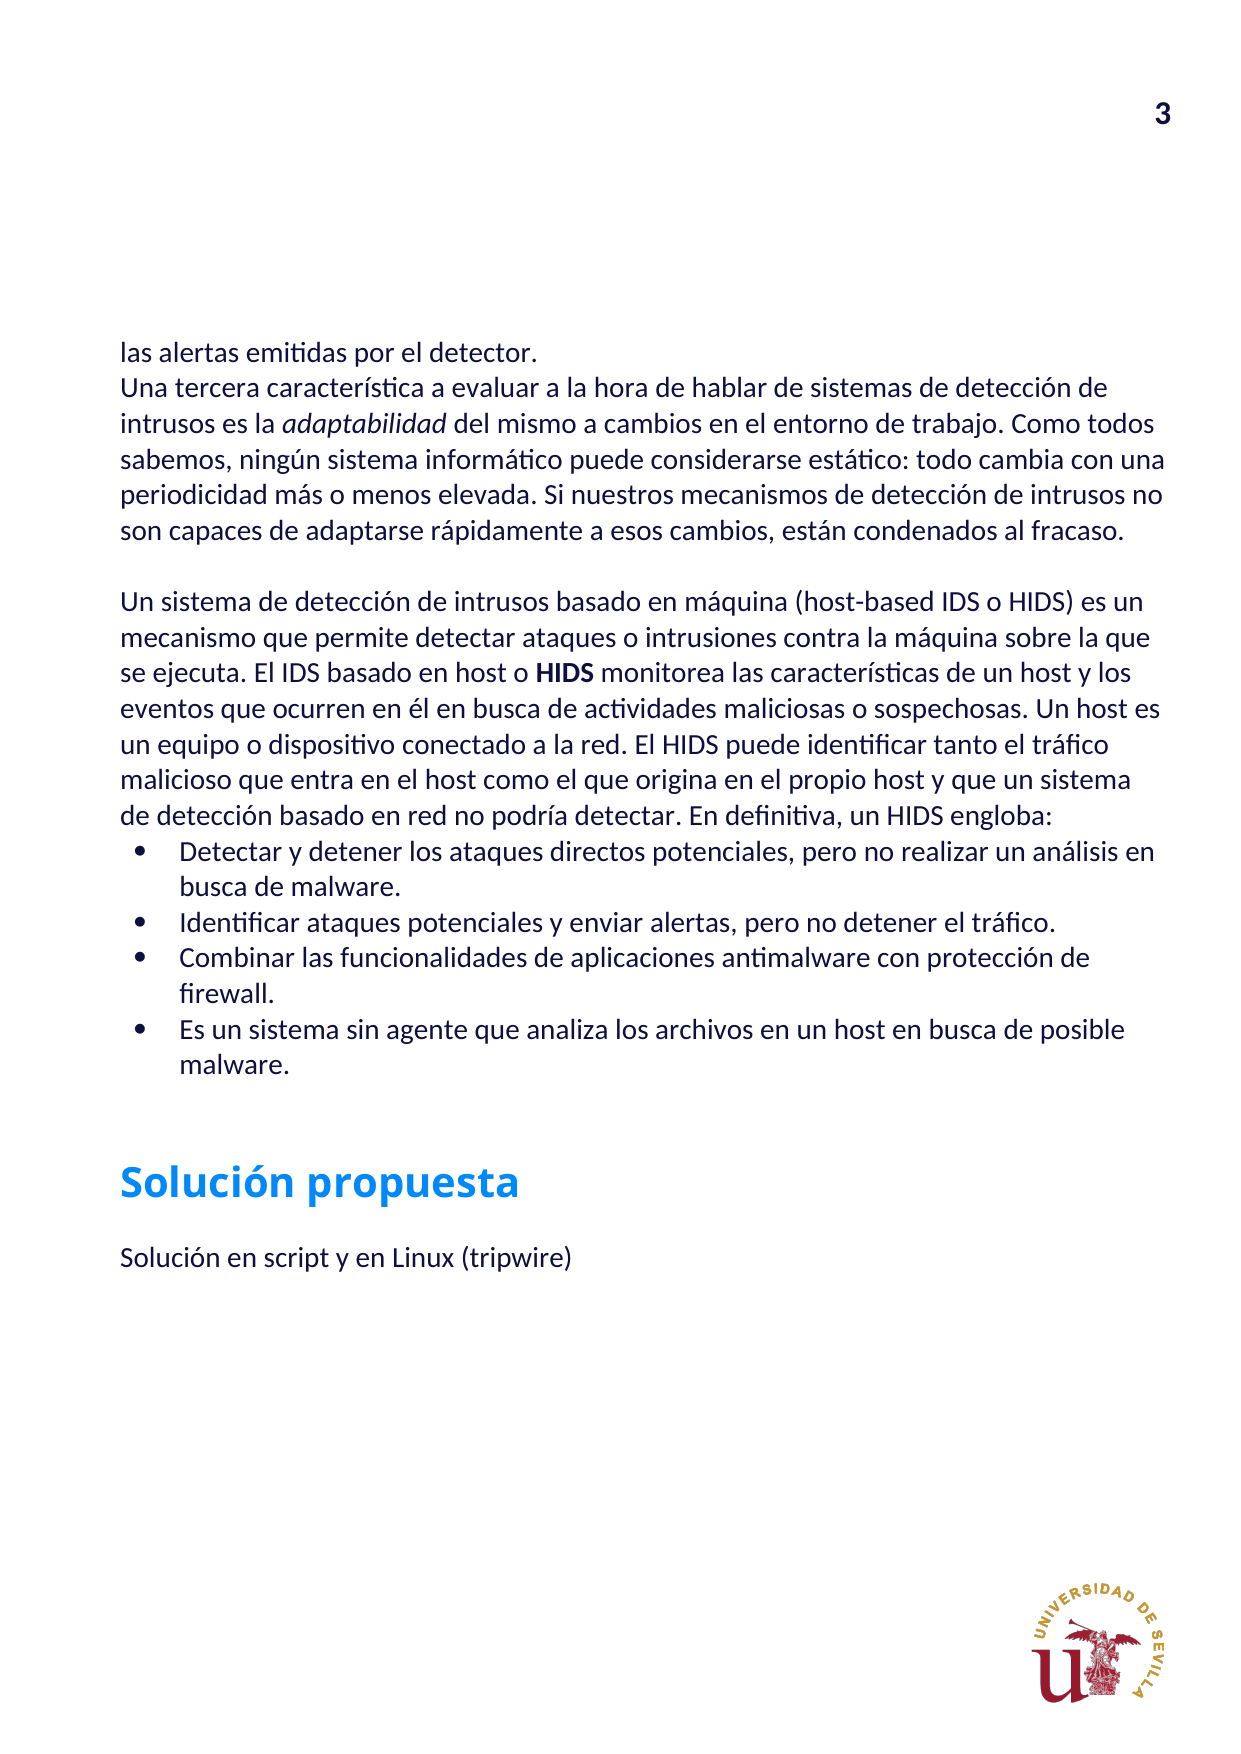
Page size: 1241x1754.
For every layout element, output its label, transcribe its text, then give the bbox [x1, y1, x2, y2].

picture [1018, 1582, 1165, 1716]
